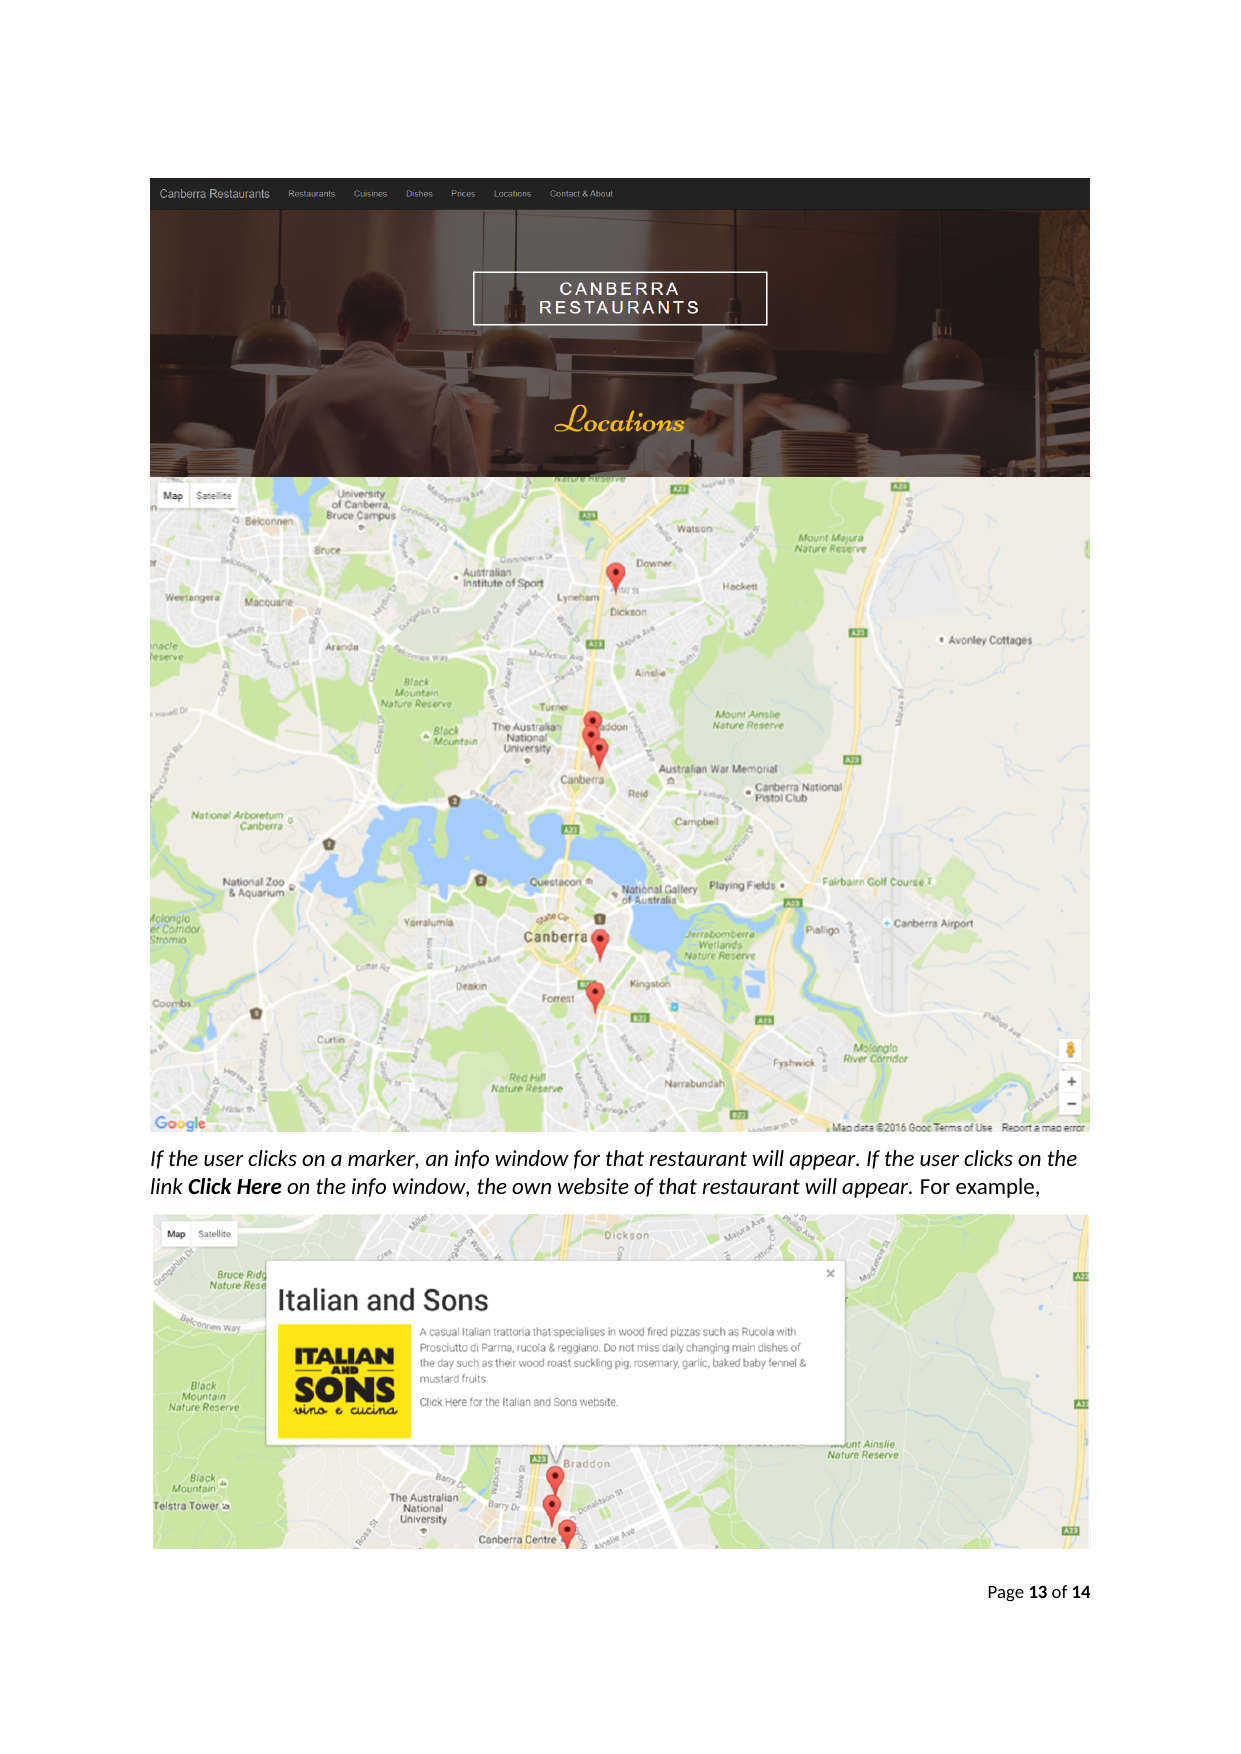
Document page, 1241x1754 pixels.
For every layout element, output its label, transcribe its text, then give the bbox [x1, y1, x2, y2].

picture [150, 1212, 1091, 1552]
text If the user clicks on a marker, an info window for that restaurant will appear. If the user clicks on the link Click Here on the info window, the own website of that restaurant will appear. For example, [150, 1144, 1090, 1200]
picture [150, 178, 1091, 1132]
